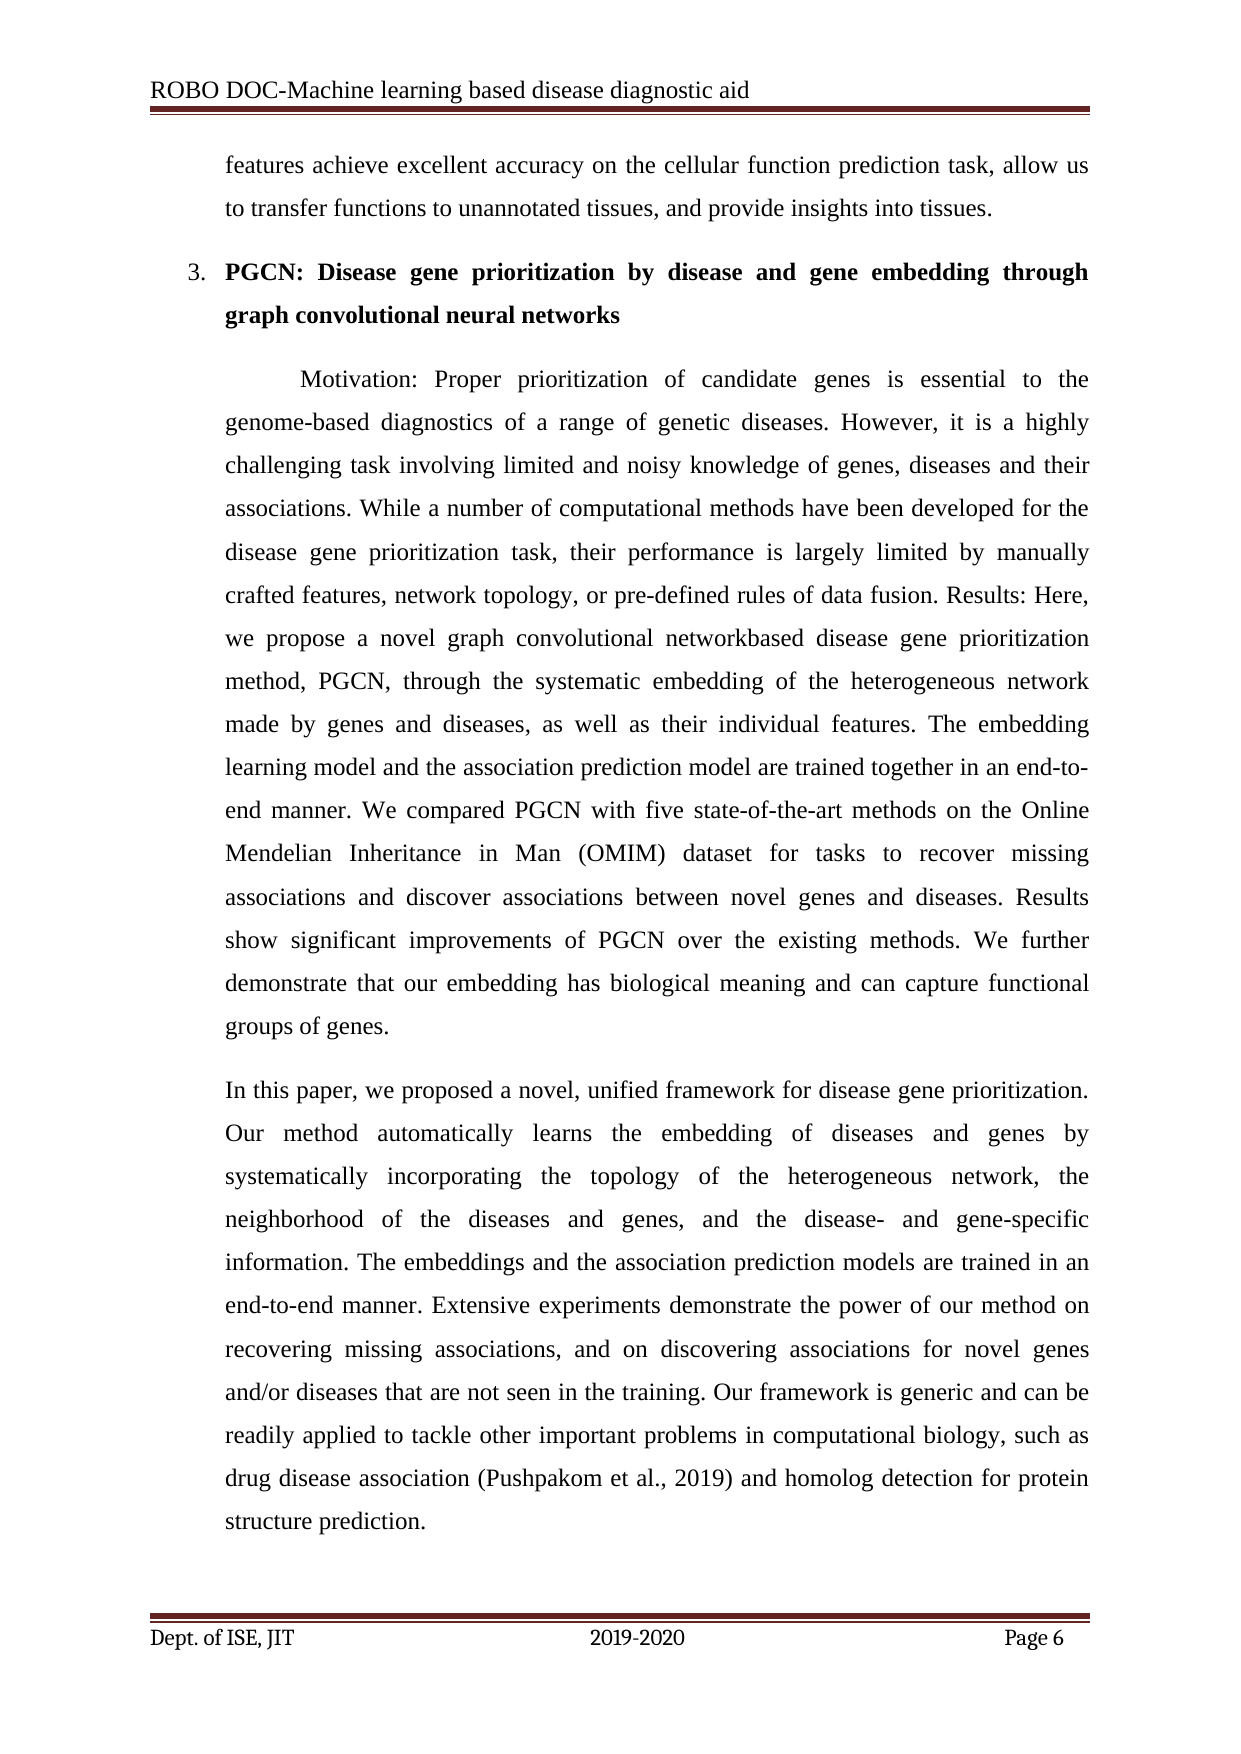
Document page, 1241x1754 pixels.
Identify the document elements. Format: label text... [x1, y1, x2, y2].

list In this paper, we proposed a novel, unified framework for disease gene prioritization. Our method automatically learns the embedding of diseases and genes by systematically incorporating the topology of the heterogeneous network, the neighborhood of the diseases and genes, and the disease- and gene-specific information. The embeddings and the association prediction models are trained in an end-to-end manner. Extensive experiments demonstrate the power of our method on recovering missing associations, and on discovering associations for novel genes and/or diseases that are not seen in the training. Our framework is generic and can be readily applied to tackle other important problems in computational biology, such as drug disease association (Pushpakom et al., 2019) and homolog detection for protein structure prediction. [225, 1075, 1090, 1535]
list PGCN: Disease gene prioritization by disease and gene embedding through graph convolutional neural networks [187, 257, 1090, 329]
list Motivation: Proper prioritization of candidate genes is essential to the genome-based diagnostics of a range of genetic diseases. However, it is a highly challenging task involving limited and noisy knowledge of genes, diseases and their associations. While a number of computational methods have been developed for the disease gene prioritization task, their performance is largely limited by manually crafted features, network topology, or pre-defined rules of data fusion. Results: Here, we propose a novel graph convolutional networkbased disease gene prioritization method, PGCN, through the systematic embedding of the heterogeneous network made by genes and diseases, as well as their individual features. The embedding learning model and the association prediction model are trained together in an end-to-end manner. We compared PGCN with five state-of-the-art methods on the Online Mendelian Inheritance in Man (OMIM) dataset for tasks to recover missing associations and discover associations between novel genes and diseases. Results show significant improvements of PGCN over the existing methods. We further demonstrate that our embedding has biological meaning and can capture functional groups of genes. [225, 364, 1090, 1040]
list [225, 150, 1090, 222]
